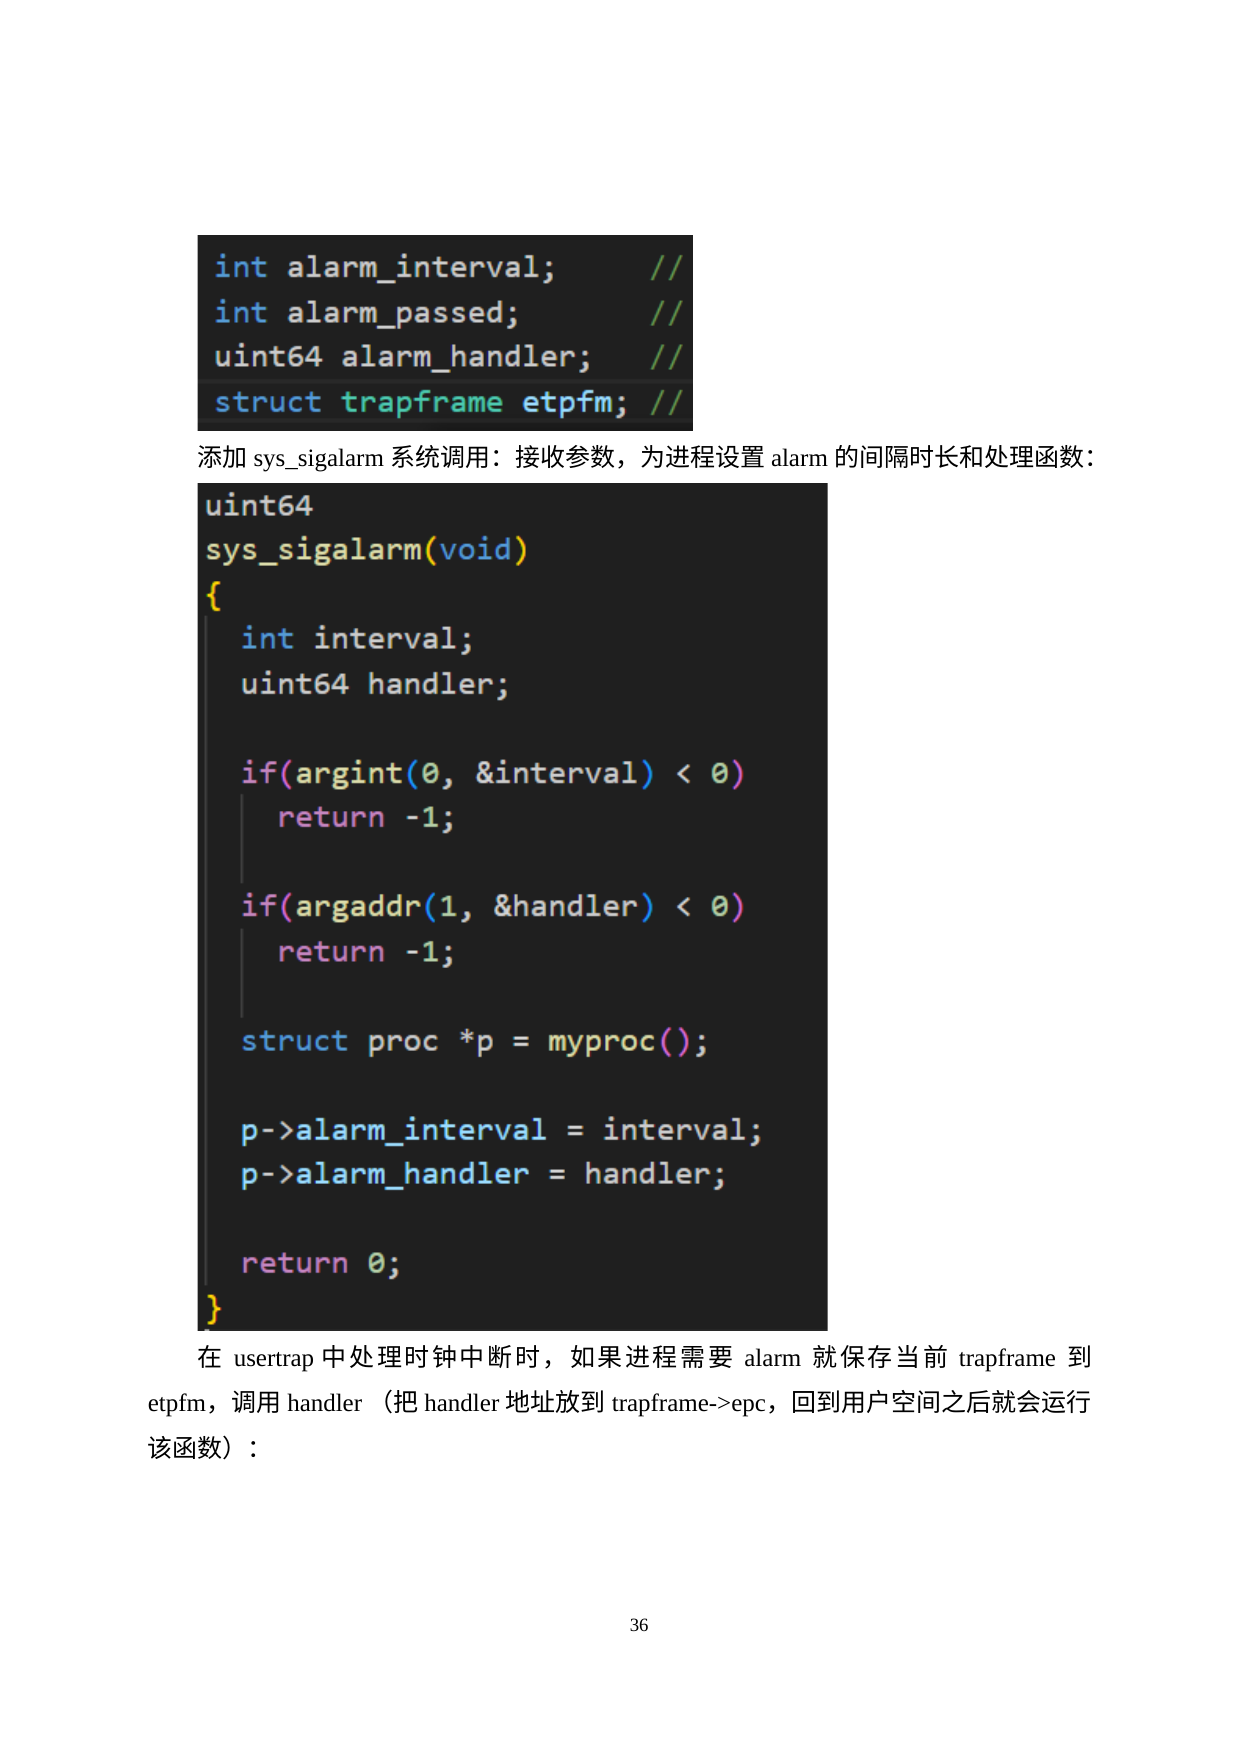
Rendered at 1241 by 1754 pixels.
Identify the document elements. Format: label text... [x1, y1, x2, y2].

text 添加 sys_sigalarm 系统调用：接收参数，为进程设置 alarm 的间隔时长和处理函数： [148, 438, 1092, 474]
picture [197, 483, 828, 1331]
picture [197, 235, 693, 431]
text 在 usertrap中处理时钟中断时，如果进程需要 alarm 就保存当前 trapframe 到 etpfm，调用 handler （把 handler 地址放到 trapframe->epc，回到用户空间之后就会运行该函数）： [148, 1337, 1092, 1464]
